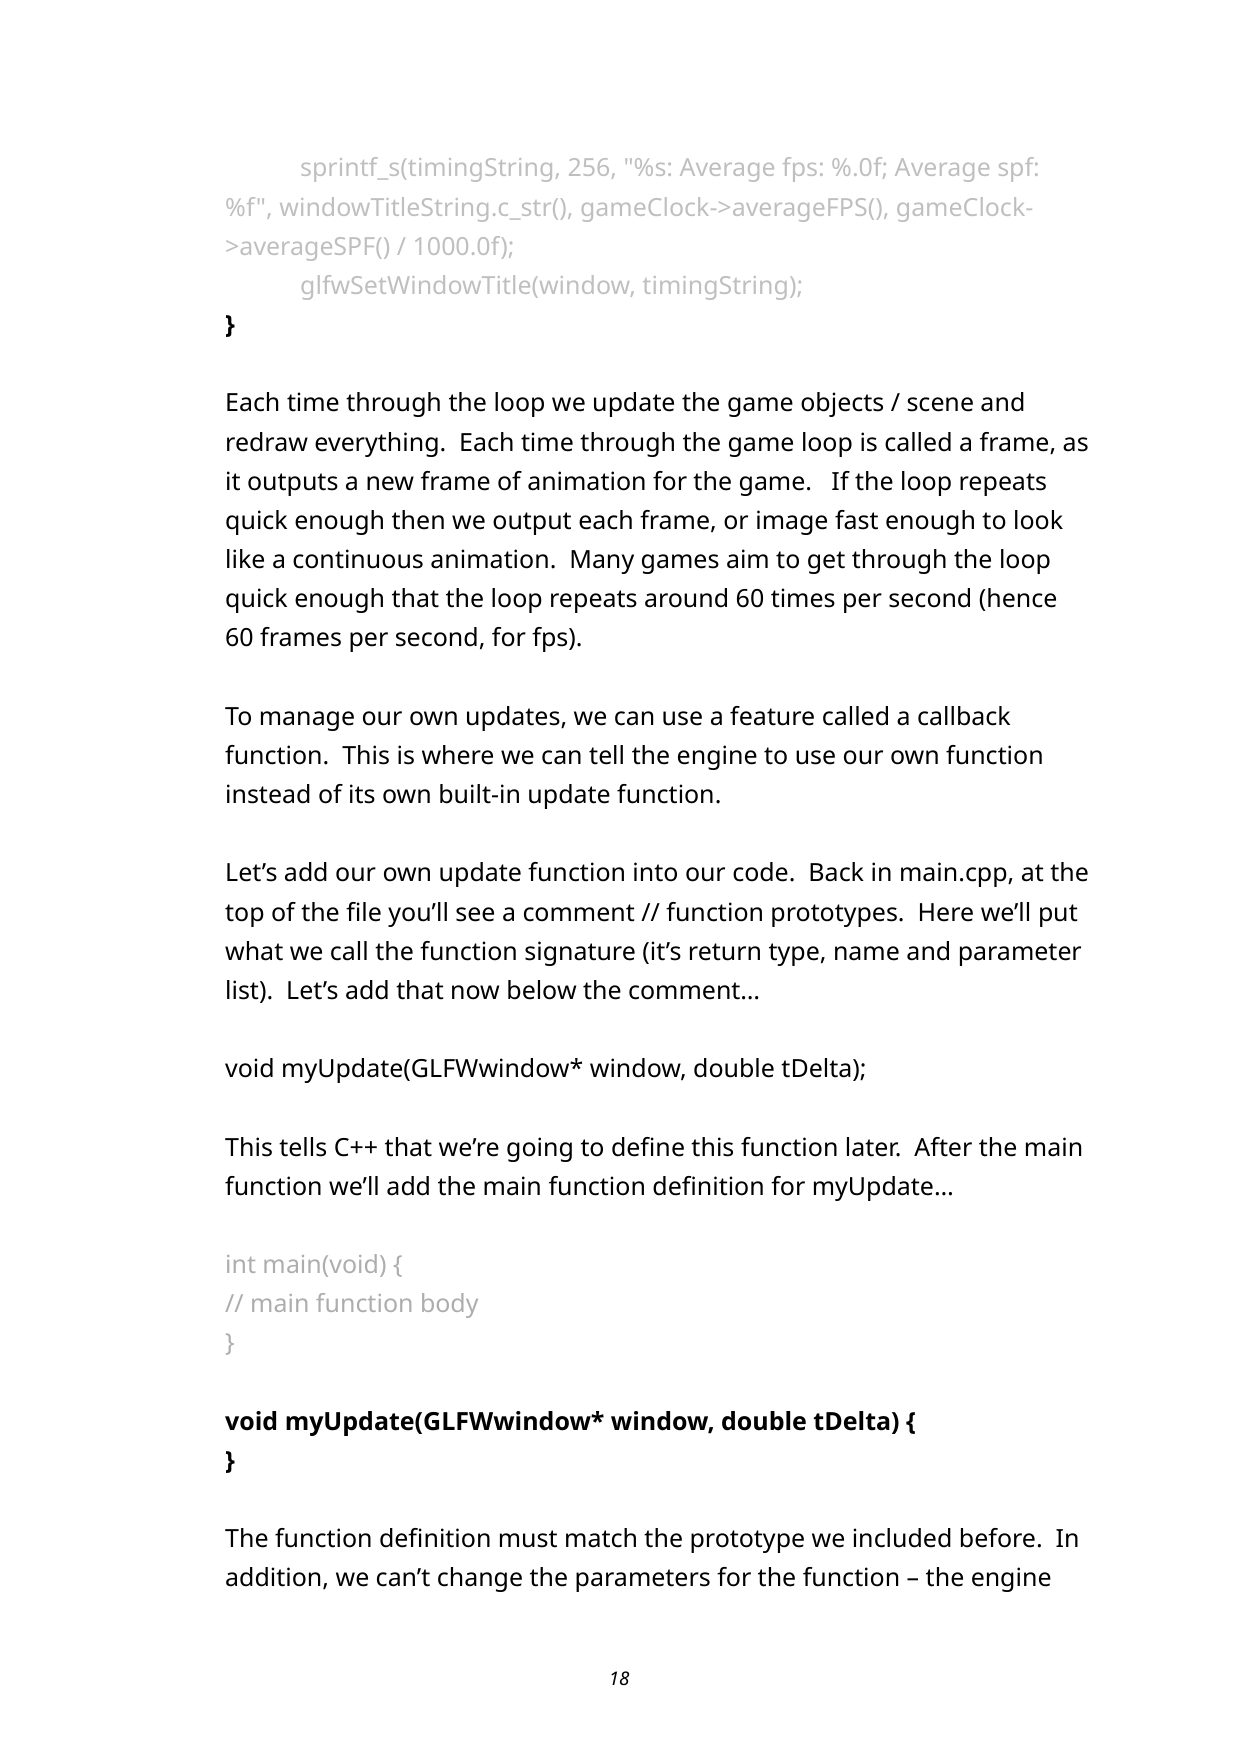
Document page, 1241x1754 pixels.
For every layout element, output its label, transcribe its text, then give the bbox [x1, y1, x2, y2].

list To manage our own updates, we can use a feature called a callback function. This is where we can tell the engine to use our own function instead of its own built-in update function. [225, 698, 1090, 811]
list sprintf_s(timingString, 256, "%s: Average fps: %.0f; Average spf: %f", windowTitleString.c_str(), gameClock->averageFPS(), gameClock->averageSPF() / 1000.0f); [225, 150, 1090, 262]
list void myUpdate(GLFWwindow* window, double tDelta) { [225, 1403, 1090, 1437]
list int main(void) { [225, 1247, 1090, 1281]
list Let’s add our own update function into our code. Back in main.cpp, at the top of the file you’ll see a comment // function prototypes. Here we’ll put what we call the function signature (it’s return type, name and parameter list). Let’s add that now below the comment… [225, 855, 1090, 1007]
list glfwSetWindowTitle(window, timingString); [225, 267, 1090, 302]
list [225, 1521, 1090, 1594]
list } [225, 1442, 1090, 1477]
list } [225, 1325, 1090, 1359]
list void myUpdate(GLFWwindow* window, double tDelta); [225, 1051, 1090, 1085]
list This tells C++ that we’re going to define this function later. After the main function we’ll add the main function definition for myUpdate… [225, 1129, 1090, 1202]
list Each time through the loop we update the game objects / scene and redraw everything. Each time through the game loop is called a frame, as it outputs a new frame of animation for the game. If the loop repeats quick enough then we output each frame, or image fast enough to look like a continuous animation. Many games aim to get through the loop quick enough that the loop repeats around 60 times per second (hence 60 frames per second, for fps). [225, 385, 1090, 654]
list // main function body [225, 1286, 1090, 1320]
list } [225, 307, 1090, 341]
